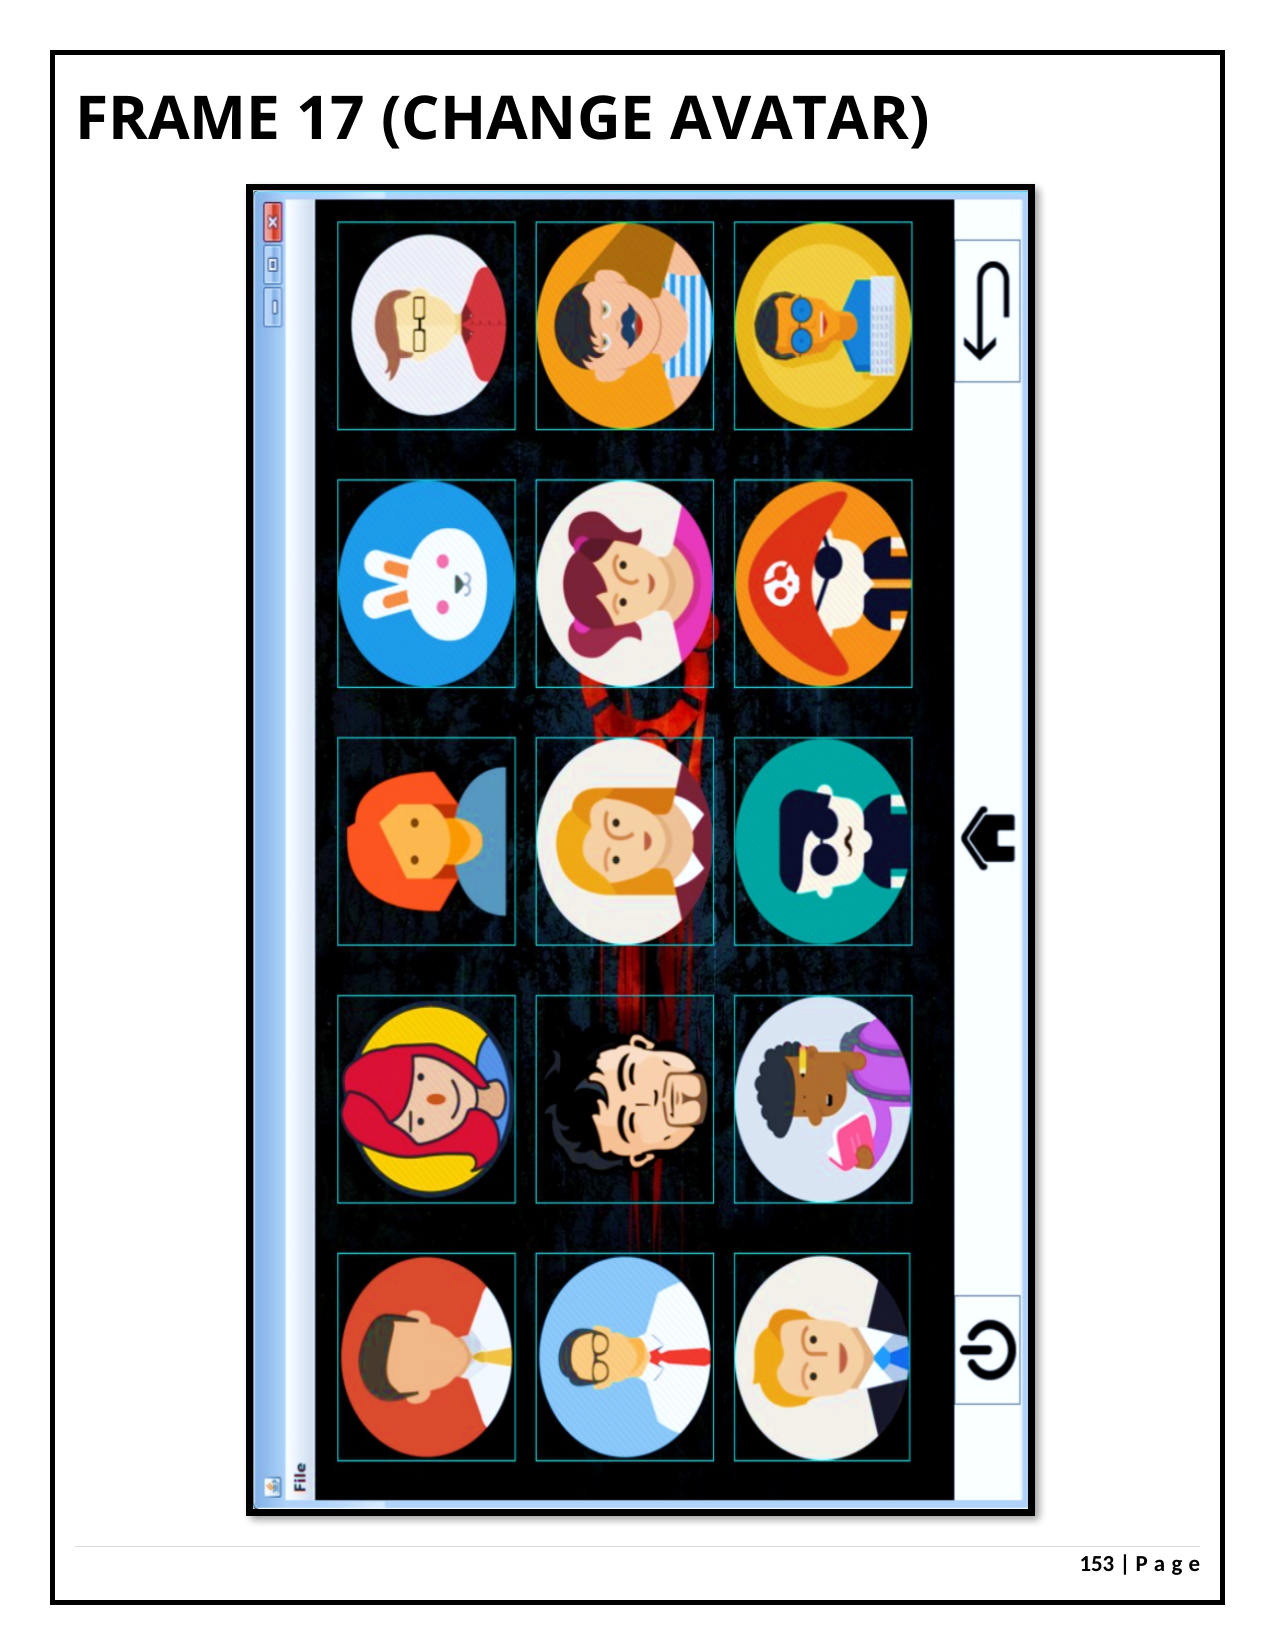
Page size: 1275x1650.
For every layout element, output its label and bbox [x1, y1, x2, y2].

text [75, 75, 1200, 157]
picture [253, 192, 1028, 1509]
